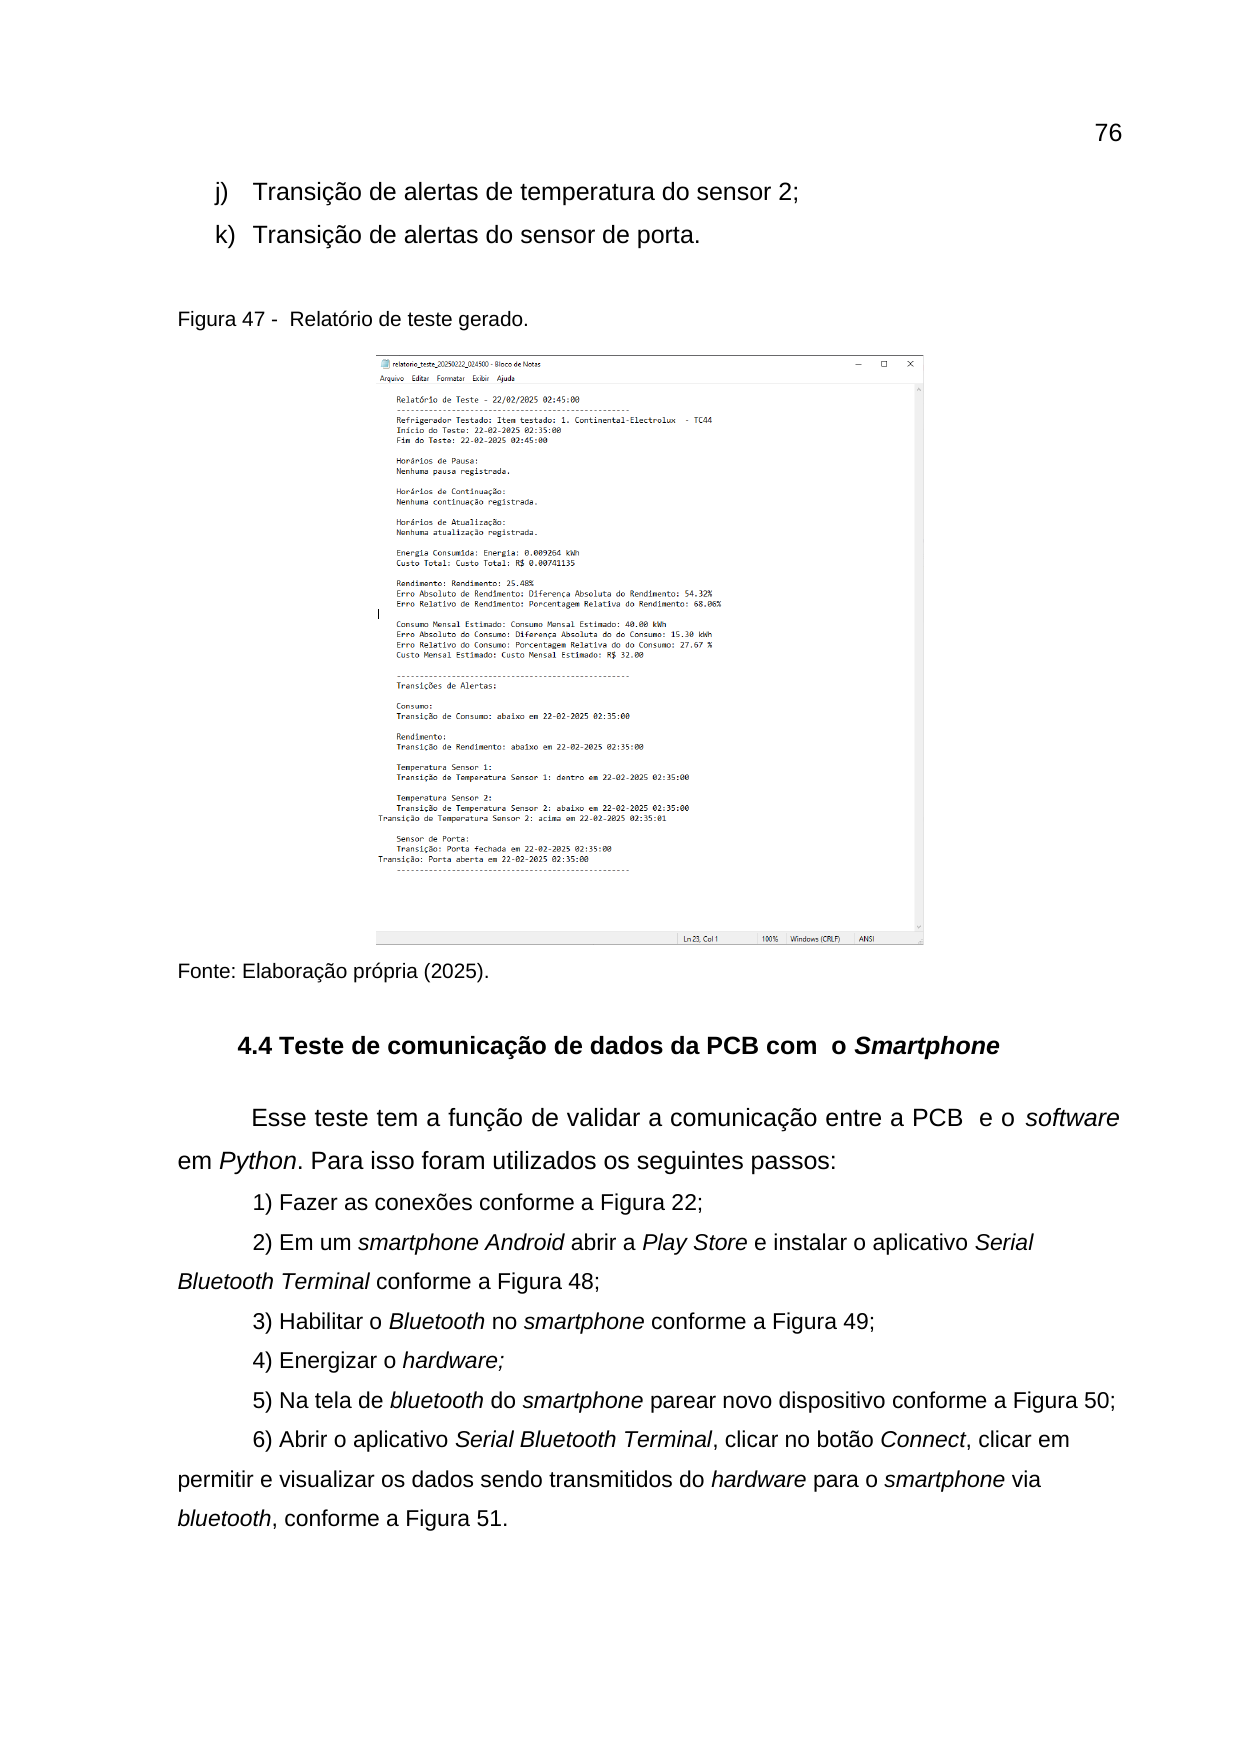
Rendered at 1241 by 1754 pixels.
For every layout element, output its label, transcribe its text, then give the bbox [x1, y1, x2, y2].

subtitle Figura 47 - Relatório de teste gerado. [177, 307, 1122, 331]
text 1) Fazer as conexões conforme a Figura 22; [177, 1189, 1122, 1216]
text 6) Abrir o aplicativo Serial Bluetooth Terminal, clicar no botão Connect, clicar em permitir e visualizar os dados sendo transmitidos do hardware para o smartphone via bluetooth, conforme a Figura 51. [177, 1426, 1122, 1531]
subtitle 4.4 Teste de comunicação de dados da PCB com o Smartphone [177, 1031, 1122, 1060]
text Fonte: Elaboração própria (2025). [177, 959, 1122, 983]
text 3) Habilitar o Bluetooth no smartphone conforme a Figura 49; [177, 1308, 1122, 1334]
text 2) Em um smartphone Android abrir a Play Store e instalar o aplicativo Serial Bluetooth Terminal conforme a Figura 48; [177, 1229, 1122, 1294]
text 5) Na tela de bluetooth do smartphone parear novo dispositivo conforme a Figura 50; [177, 1387, 1122, 1413]
list Transição de alertas do sensor de porta. [215, 220, 1122, 249]
text 4) Energizar o hardware; [177, 1347, 1122, 1373]
picture [376, 355, 924, 945]
text Esse teste tem a função de validar a comunicação entre a PCB e o software em Python. Para isso foram utilizados os seguintes passos: [177, 1103, 1122, 1175]
list Transição de alertas de temperatura do sensor 2; [215, 177, 1122, 206]
